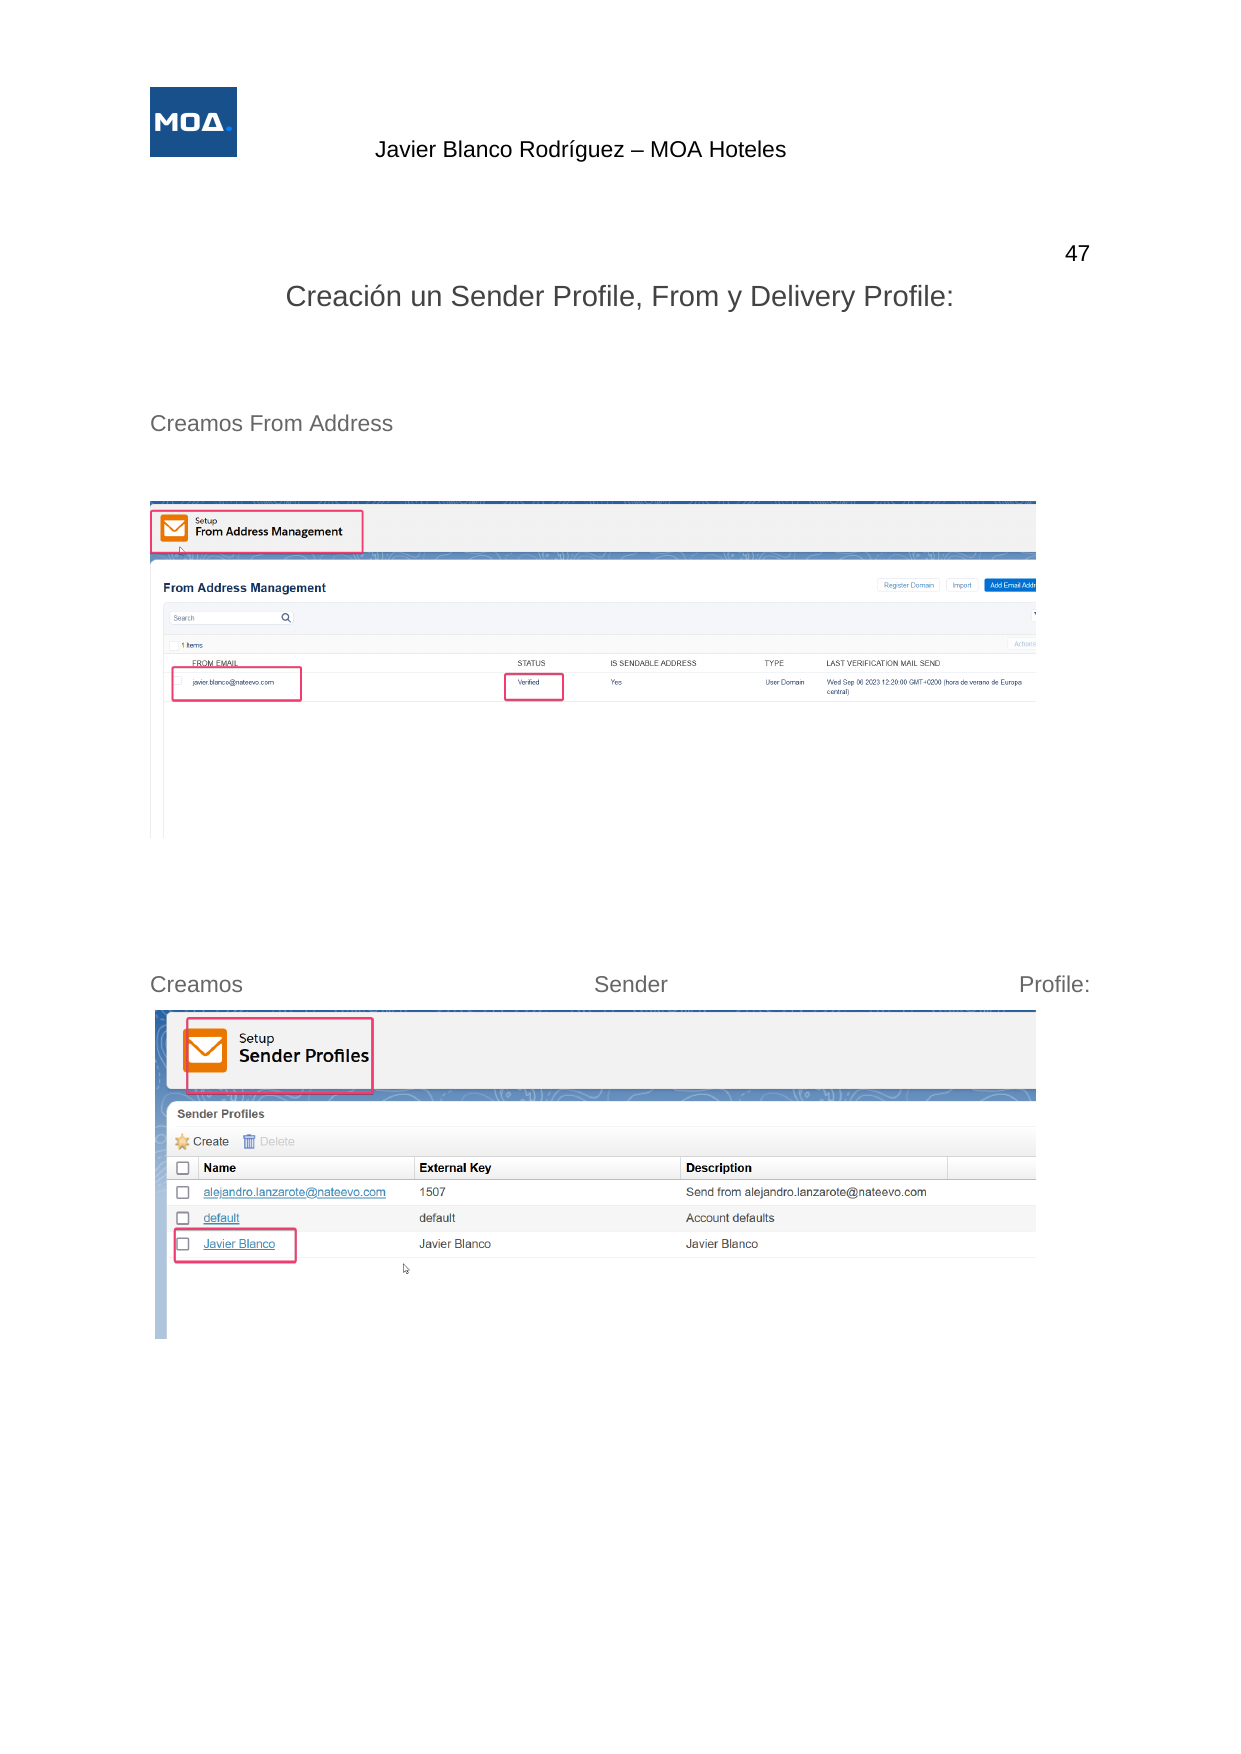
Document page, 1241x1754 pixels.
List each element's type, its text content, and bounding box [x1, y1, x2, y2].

picture [150, 501, 1036, 838]
picture [150, 87, 237, 157]
subtitle Creamos From Address [150, 410, 1090, 437]
subtitle Creación un Sender Profile, From y Delivery Profile: [150, 279, 1090, 312]
picture [150, 1010, 1036, 1339]
